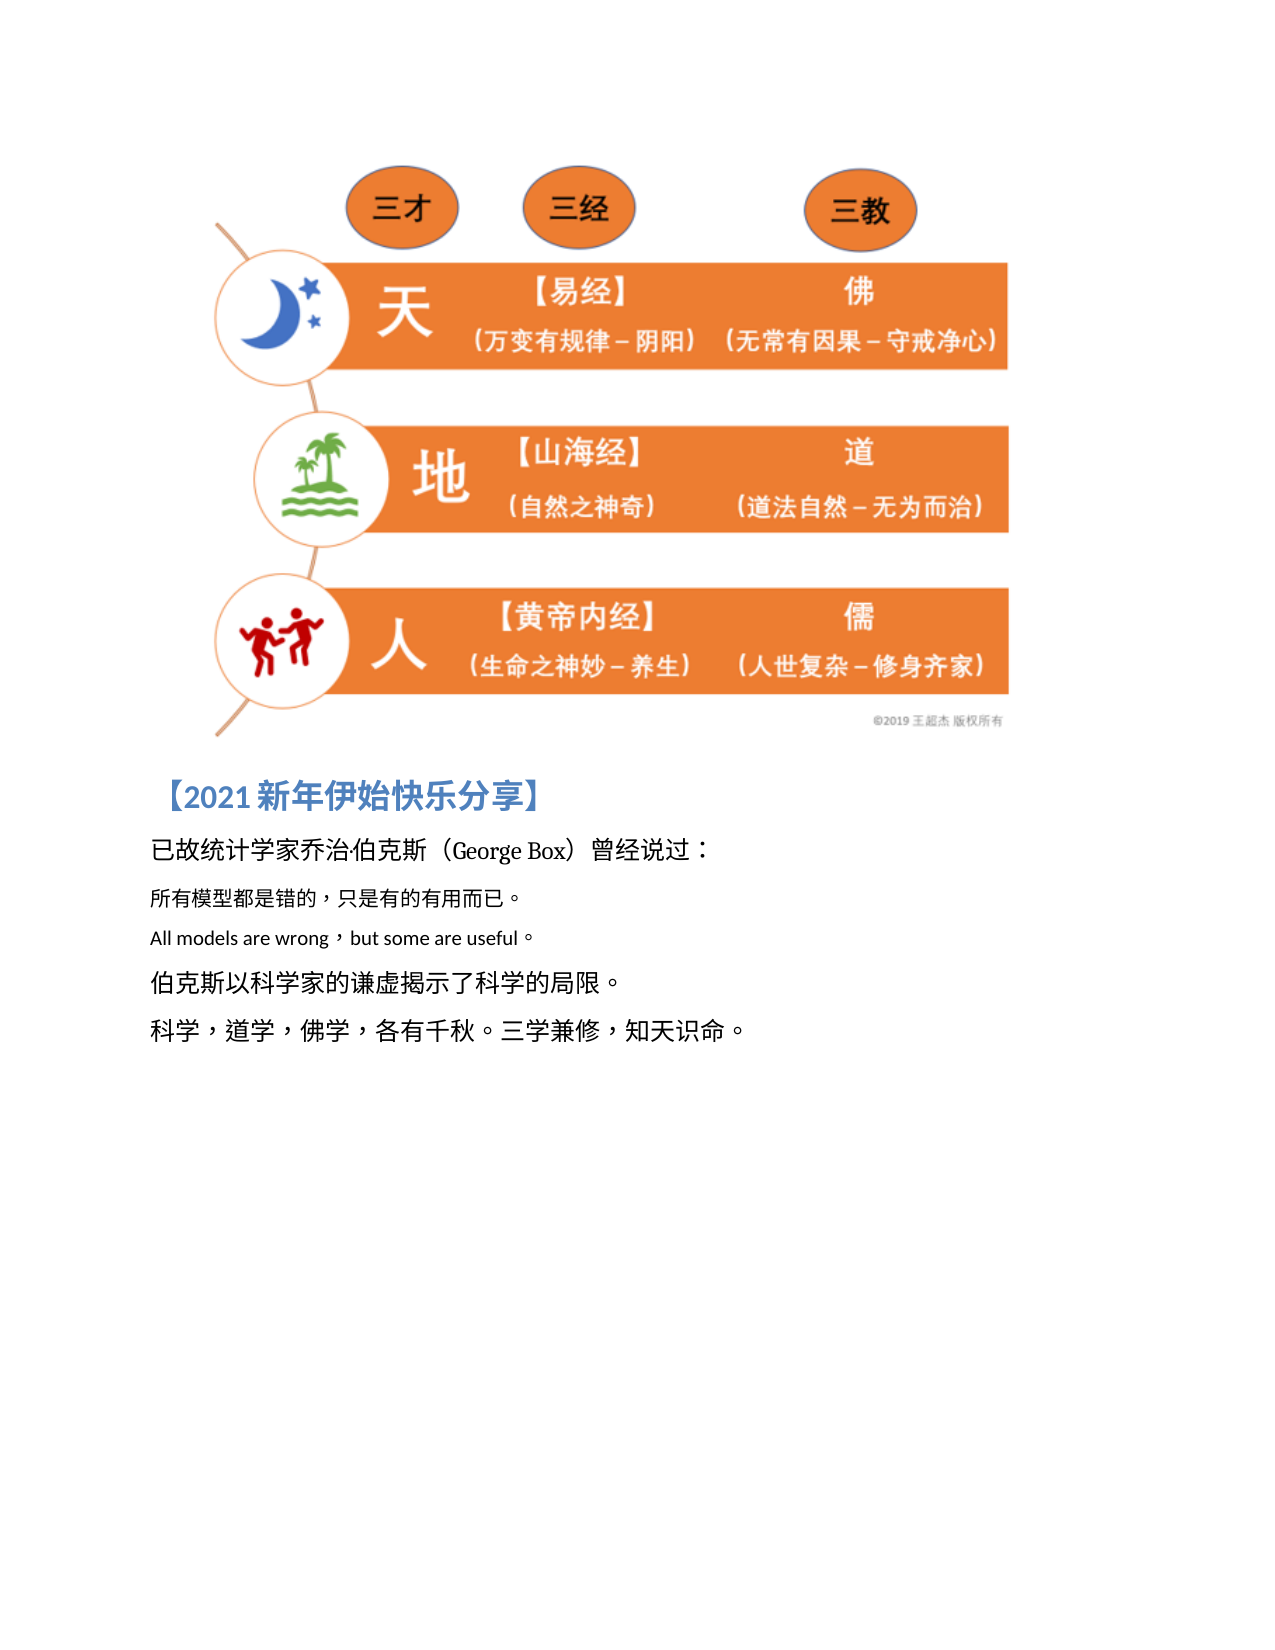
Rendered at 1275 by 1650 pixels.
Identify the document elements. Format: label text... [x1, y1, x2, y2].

text 所有模型都是错的，只是有的有用而已。 [150, 884, 1125, 912]
text 伯克斯以科学家的谦虚揭示了科学的局限。 [150, 970, 1125, 999]
text 科学，道学，佛学，各有千秋。三学兼修，知天识命。 [150, 1018, 1125, 1046]
text 已故统计学家乔治·伯克斯（George Box）曾经说过： [150, 837, 1125, 865]
text All models are wrong，but some are useful。 [150, 923, 1125, 951]
picture [168, 150, 1044, 752]
subtitle 【2021新年伊始快乐分享】 [150, 772, 1125, 818]
